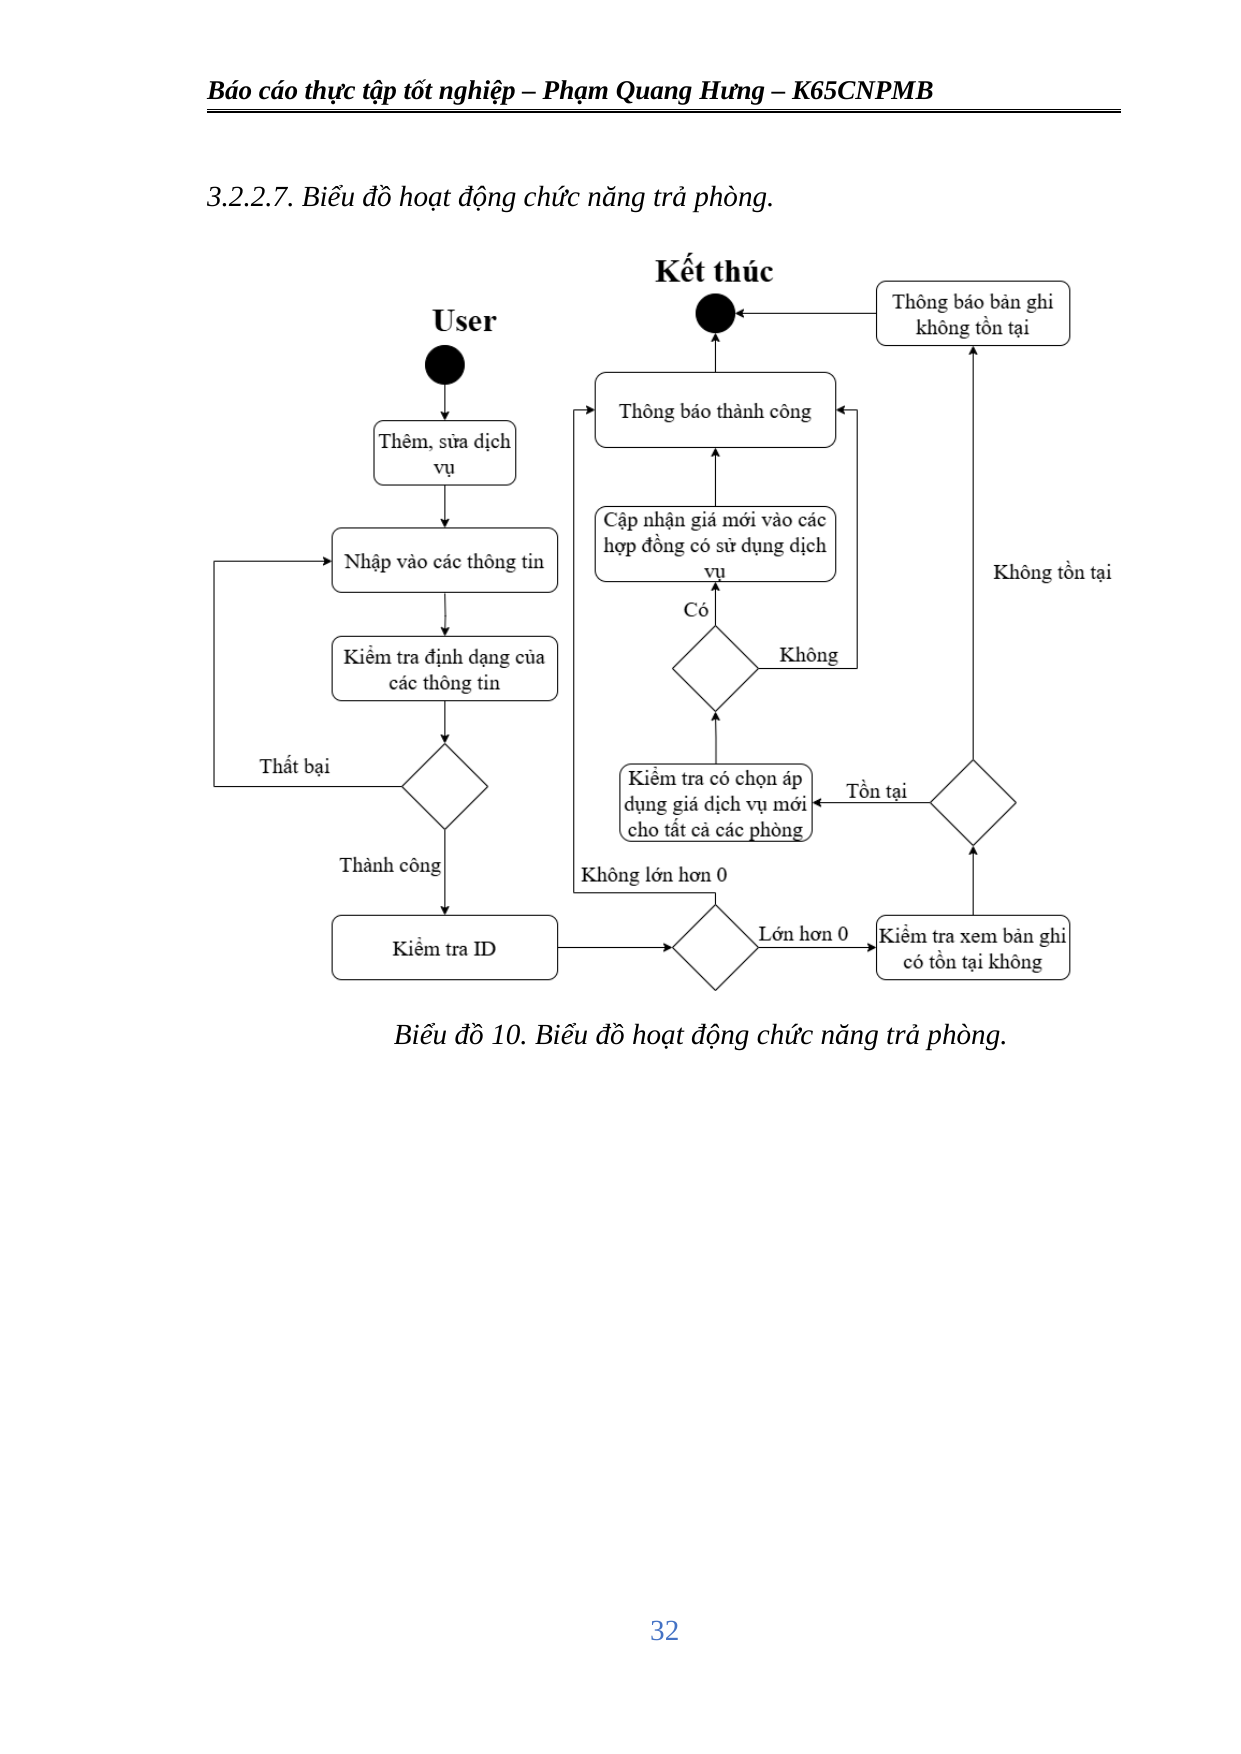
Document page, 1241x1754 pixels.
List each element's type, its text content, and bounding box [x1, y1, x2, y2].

picture [206, 227, 1123, 991]
subtitle 3.2.2.7. Biểu đồ hoạt động chức năng trả phòng. [207, 179, 1122, 213]
subtitle Biểu đồ 10. Biểu đồ hoạt động chức năng trả phòng. [282, 1017, 1122, 1051]
